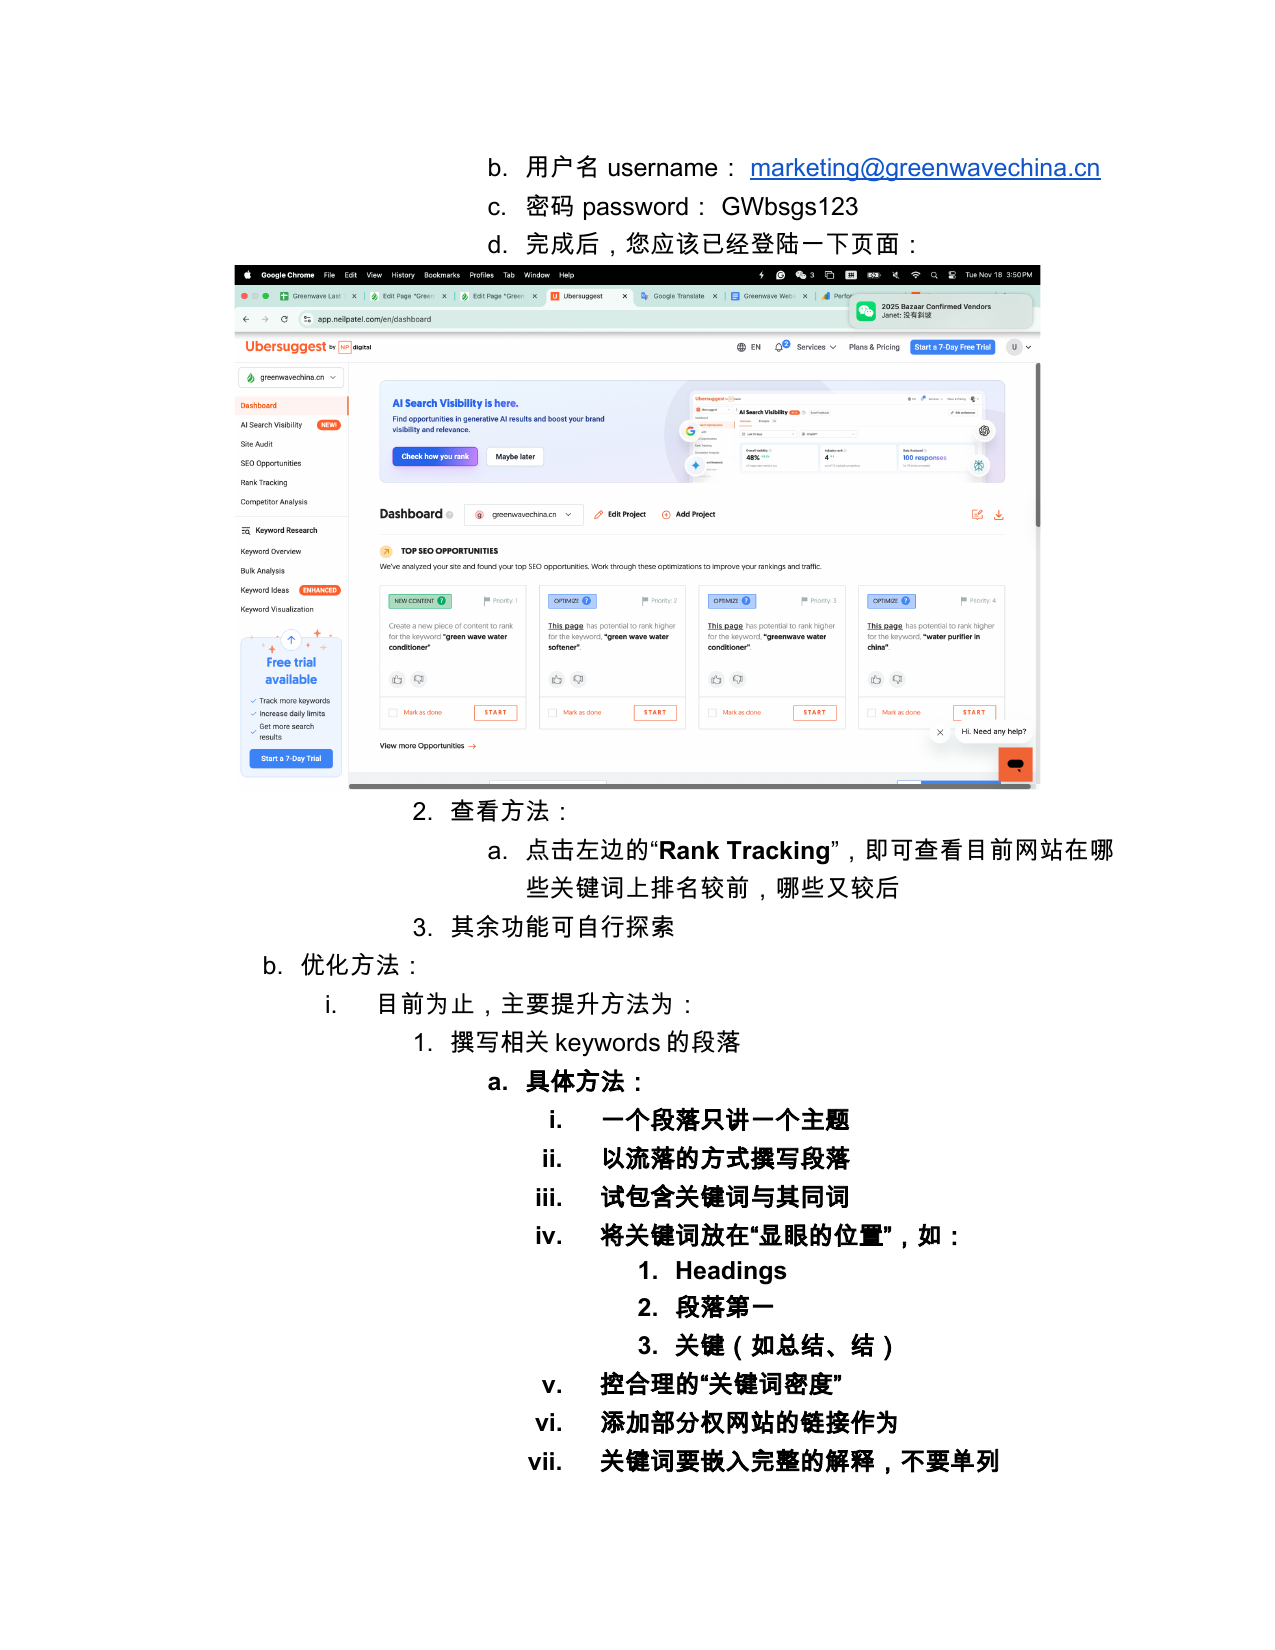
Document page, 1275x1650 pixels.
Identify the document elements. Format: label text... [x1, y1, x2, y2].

list 以流畅利落的方式撰写段落 [562, 1141, 1125, 1174]
list 撰写相关keywords的段落 [412, 1025, 1125, 1058]
list 查看方法： [412, 794, 1125, 827]
list 点击左边的“Rank Tracking”，即可查看目前网站在哪些关键词上排名较前，哪些又较后 [487, 832, 1125, 904]
list 将关键词放在“显眼的位置”，如： [562, 1218, 1125, 1251]
list Headings [637, 1256, 1125, 1285]
list 关键词要嵌入完整的解释，不要单独罗列 [562, 1443, 1125, 1477]
list 密码 password： GWbsgs123 [487, 188, 1125, 222]
list 添加部分权威网站的链接作为参考 [562, 1405, 1125, 1438]
list 其余功能可自行探索 [412, 909, 1125, 943]
list 目前为止，主要提升方法为： [337, 986, 1125, 1020]
list 关键句（如总结、结论） [637, 1328, 1125, 1361]
list 尝试包含关键词与其同义词 [562, 1179, 1125, 1213]
list 完成后，您应该已经登陆一下页面： [487, 227, 1125, 261]
list 用户名 username： marketing@greenwavechina.cn [487, 150, 1125, 183]
list 具体方法： [487, 1063, 1125, 1097]
list 一个段落只讲一个主题 [562, 1102, 1125, 1136]
list 优化方法： [262, 948, 1125, 981]
list 段落第一句 [637, 1289, 1125, 1323]
picture [234, 265, 1041, 790]
list 掌控合理的“关键词密度” [562, 1366, 1125, 1400]
